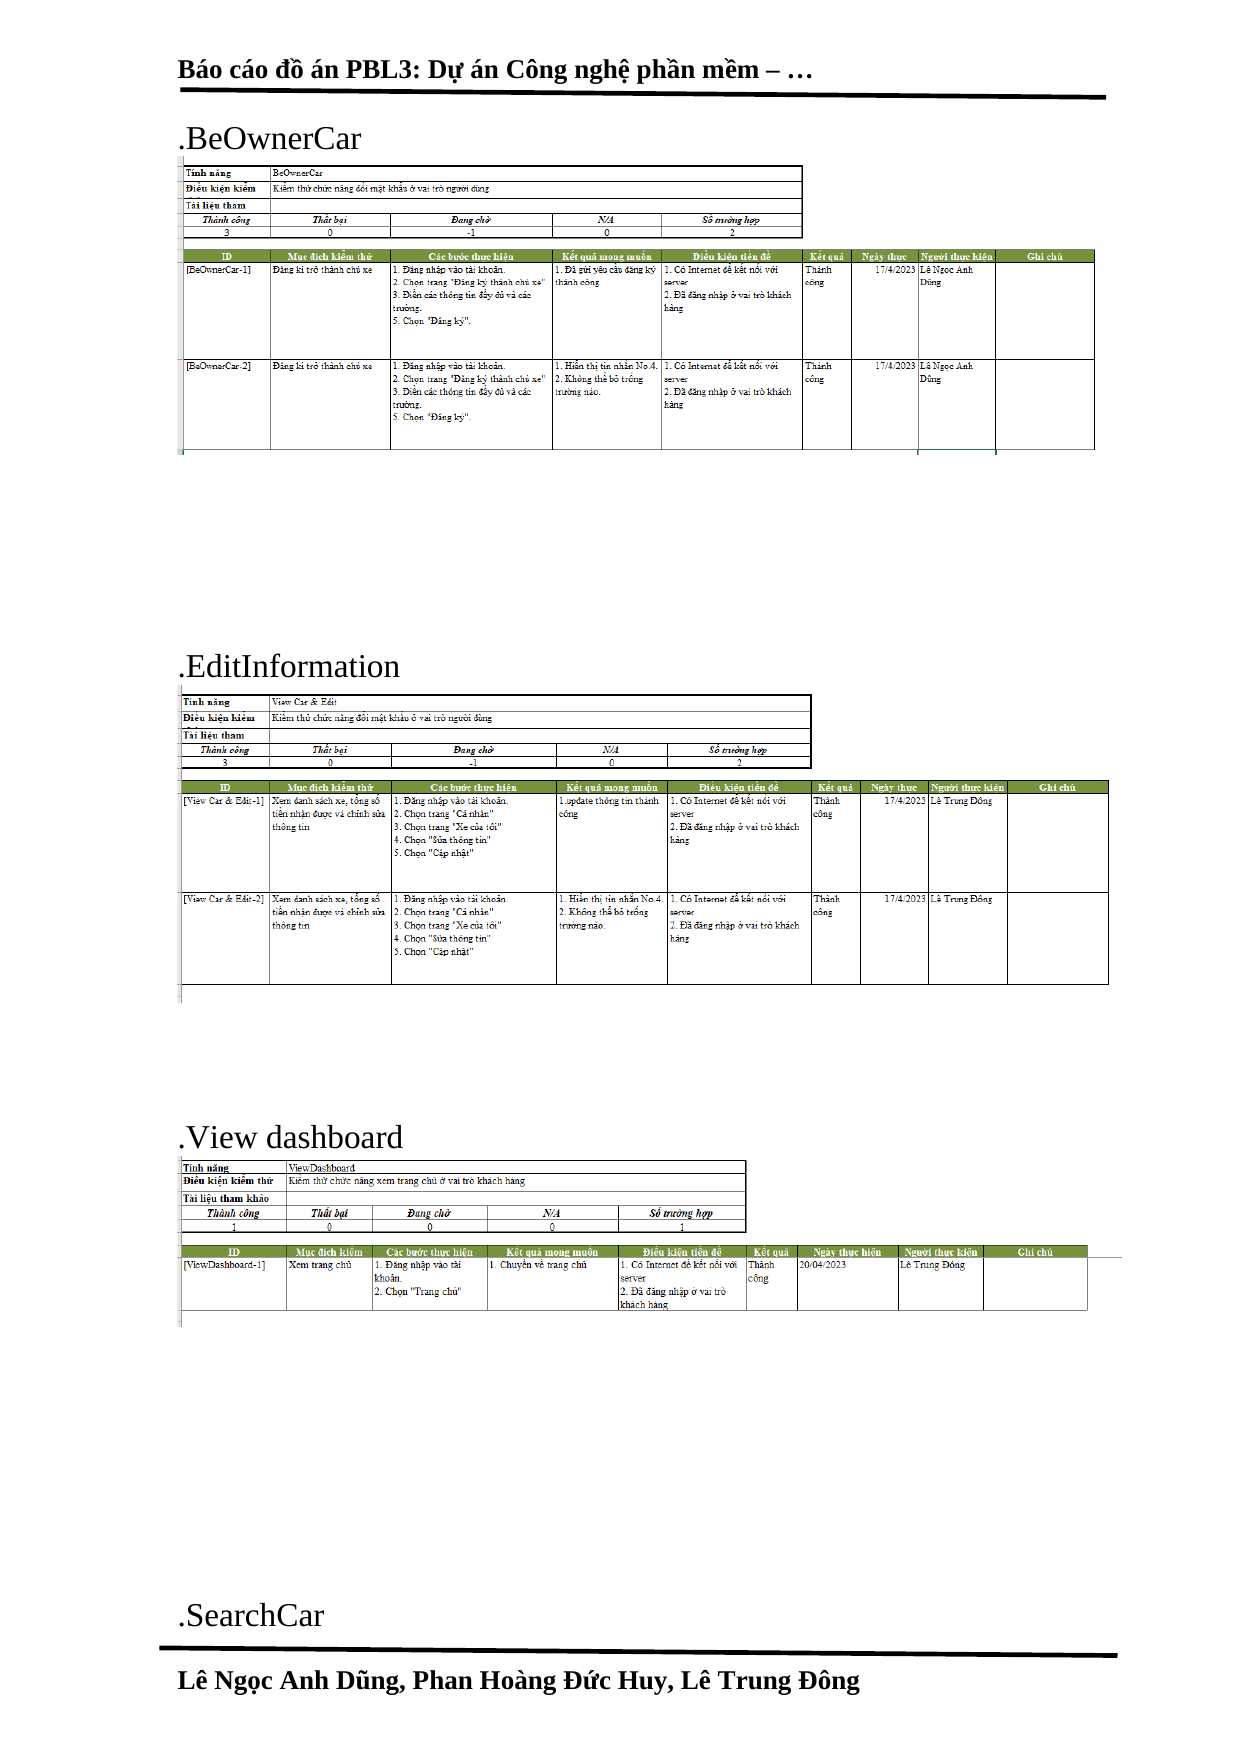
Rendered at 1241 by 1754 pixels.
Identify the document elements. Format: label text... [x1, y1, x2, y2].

text .View dashboard [177, 1118, 1122, 1156]
text .EditInformation [177, 647, 1122, 685]
text .SearchCar [177, 1595, 1122, 1633]
text .BeOwnerCar [177, 118, 1122, 156]
picture [177, 156, 1123, 455]
picture [177, 1156, 1123, 1327]
picture [177, 685, 1123, 1003]
